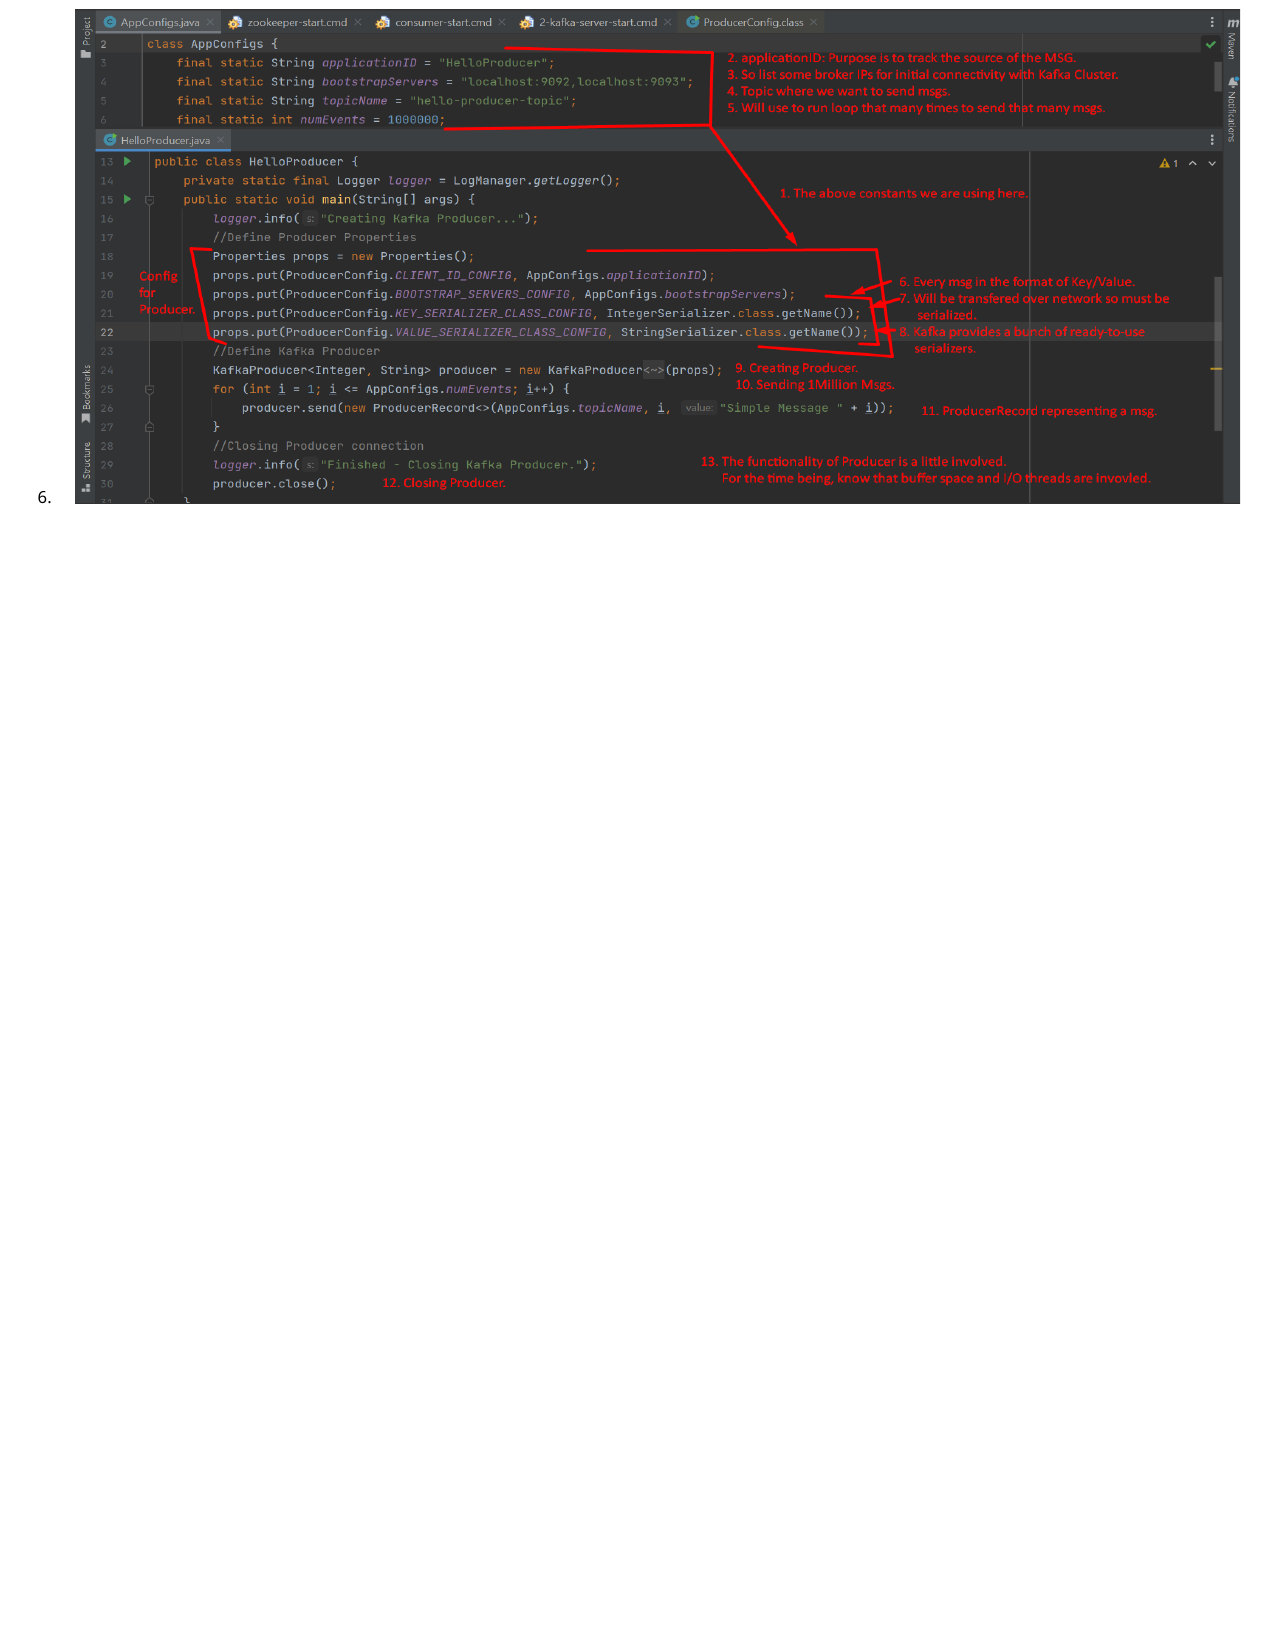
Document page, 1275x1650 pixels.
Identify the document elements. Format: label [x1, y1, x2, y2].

picture [75, 9, 1241, 504]
